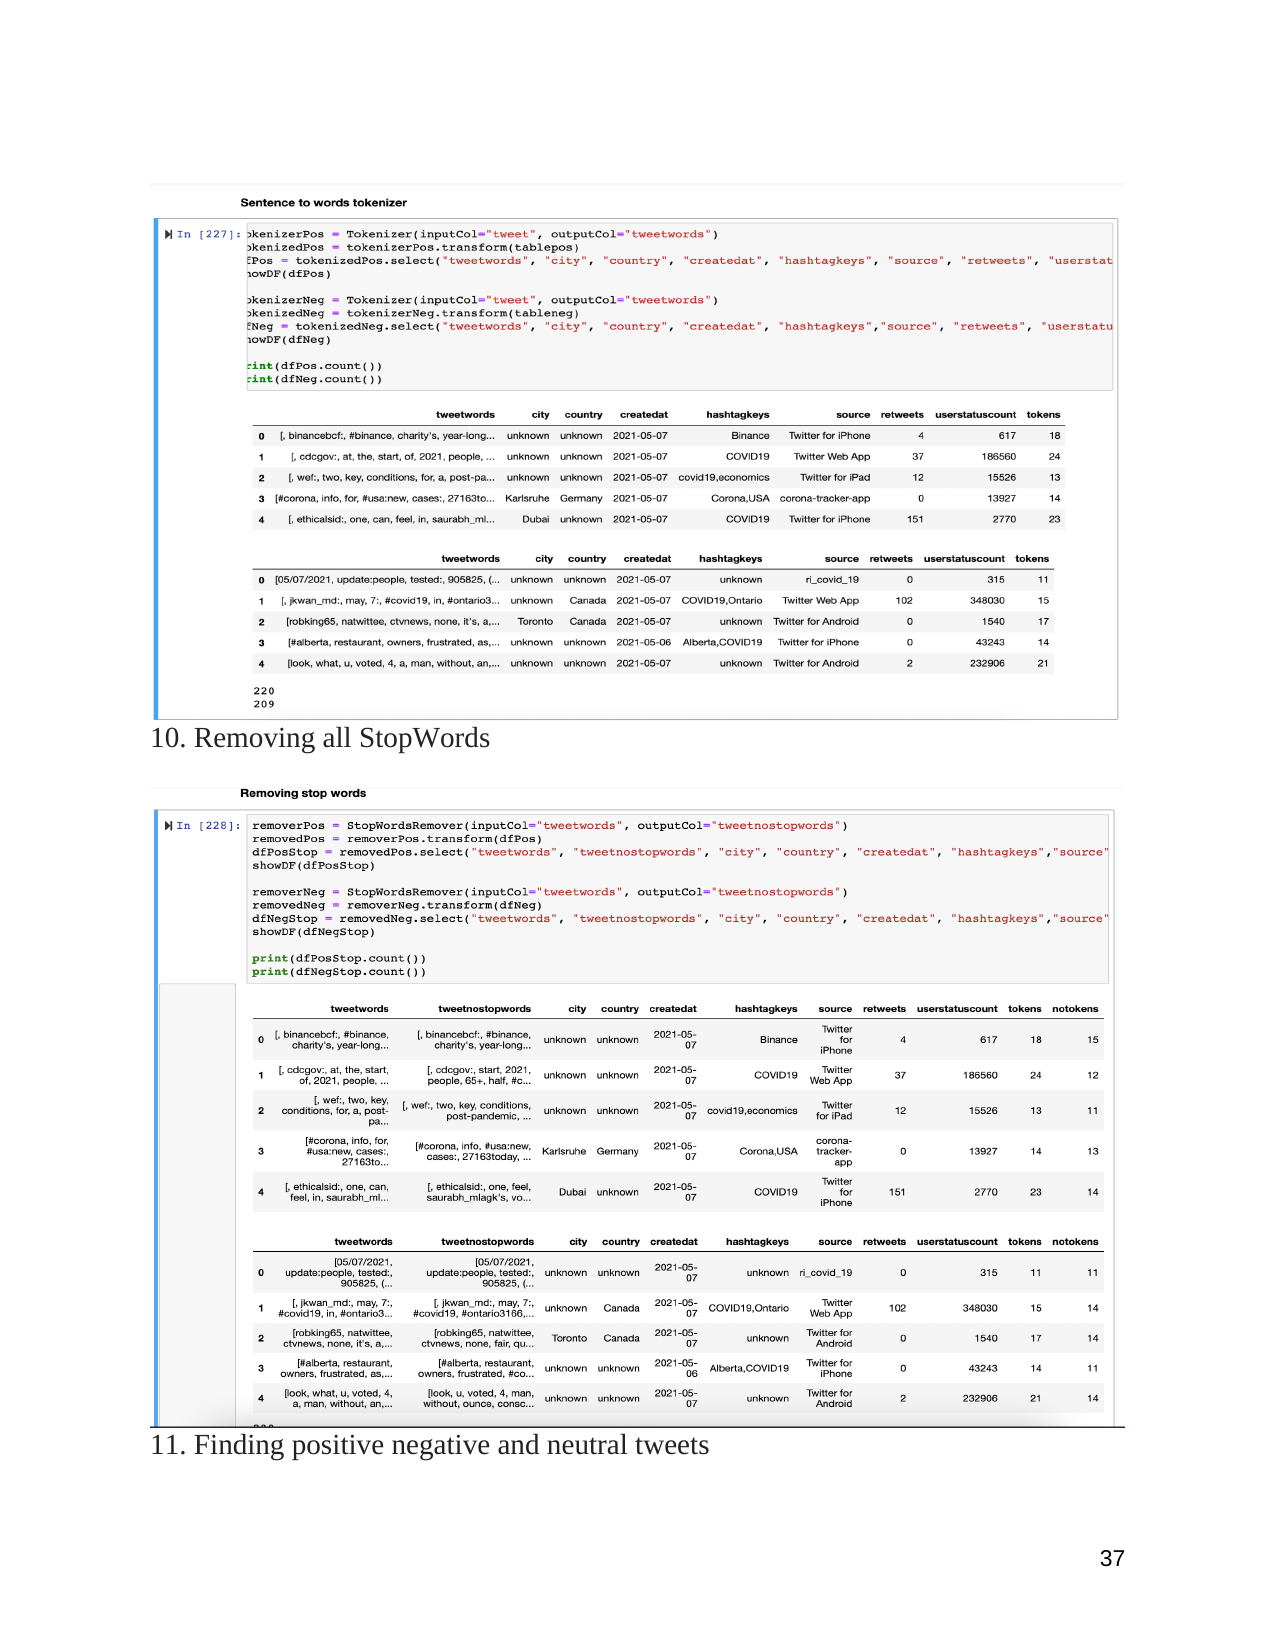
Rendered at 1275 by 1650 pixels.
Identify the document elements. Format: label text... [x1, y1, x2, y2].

picture [150, 787, 1125, 1428]
text 11. Finding positive negative and neutral tweets [150, 1428, 1125, 1461]
text 10. Removing all StopWords [150, 721, 1125, 754]
picture [150, 183, 1125, 721]
